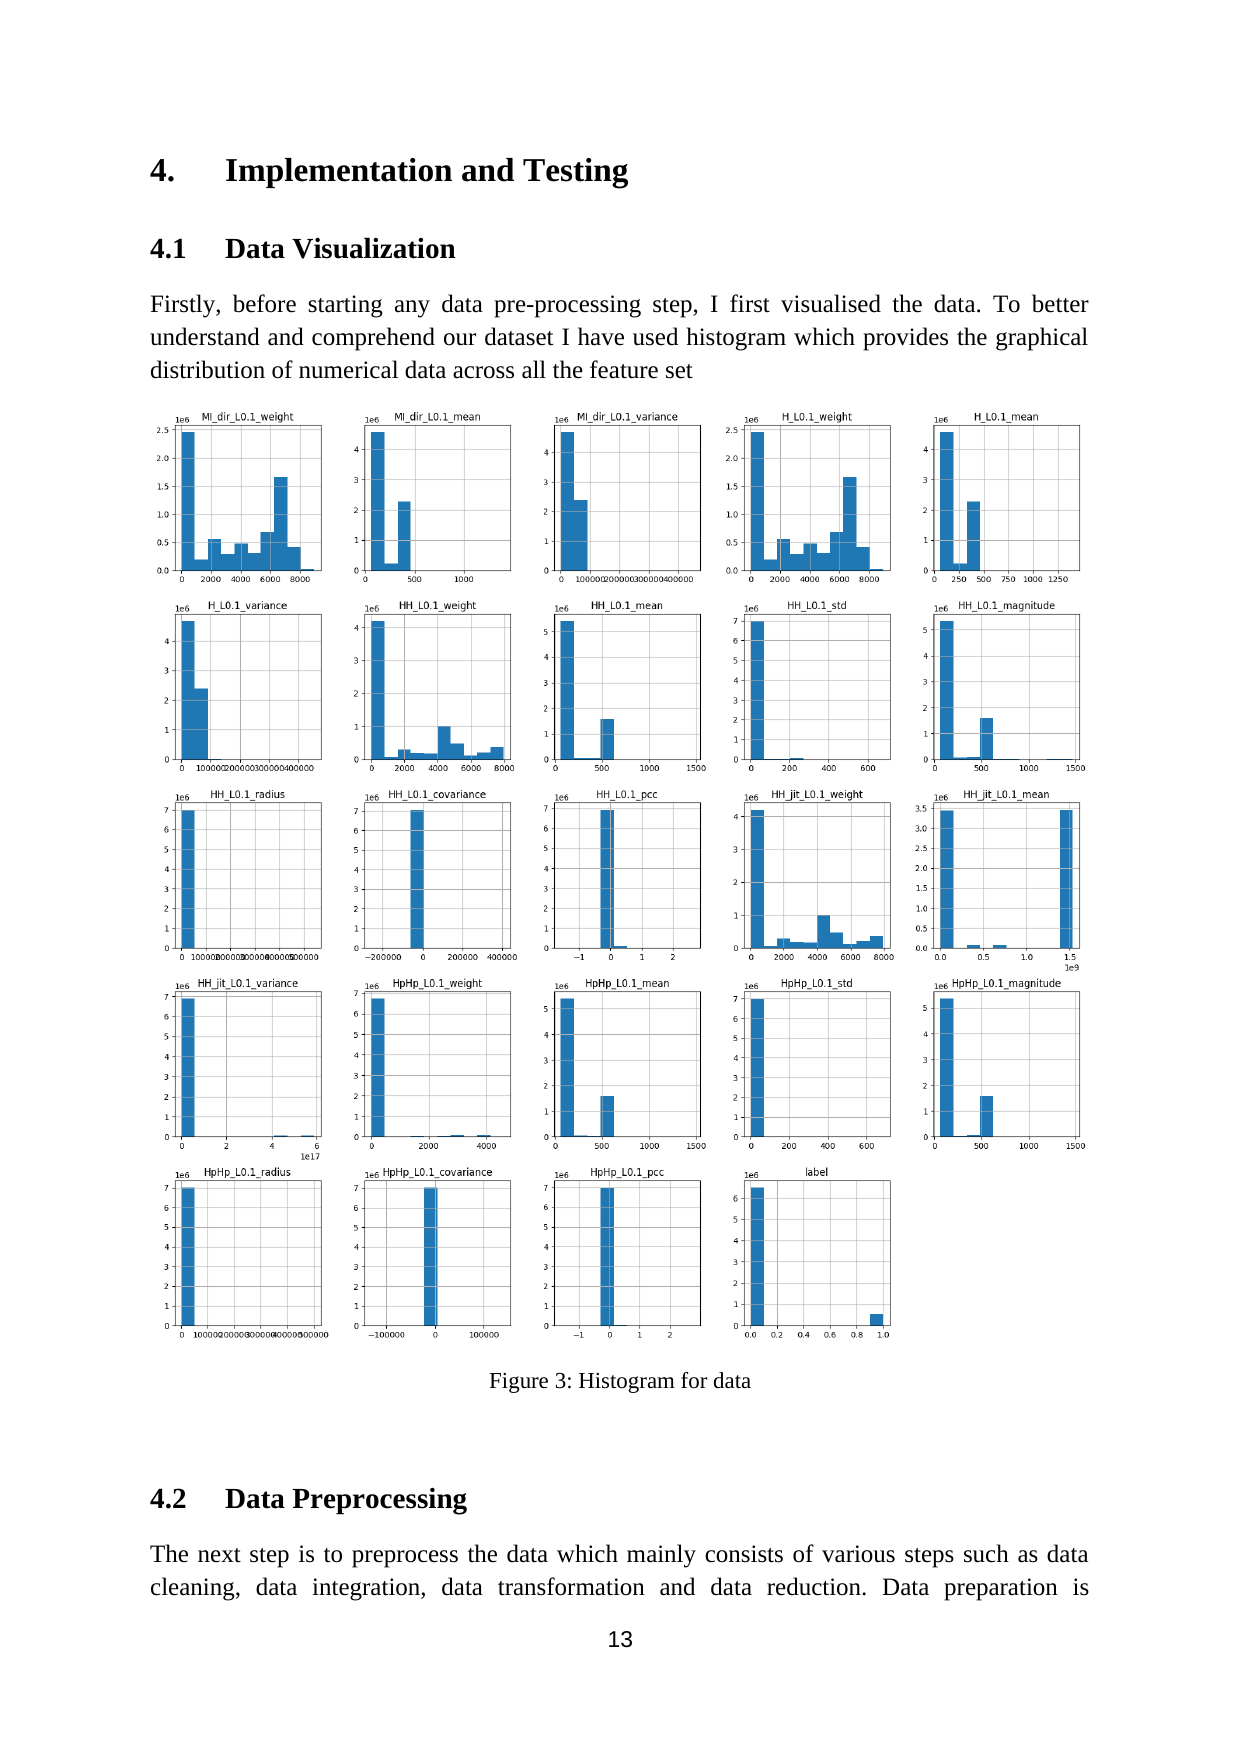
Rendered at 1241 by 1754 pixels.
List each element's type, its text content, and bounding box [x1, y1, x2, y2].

subtitle 4.1 Data Visualization [150, 232, 1090, 265]
text Figure 3: Histogram for data [150, 1367, 1090, 1393]
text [150, 1539, 1090, 1601]
text Firstly, before starting any data pre-processing step, I first visualised the data. To better understand and comprehend our dataset I have used histogram which provides the graphical distribution of numerical data across all the feature set [150, 289, 1090, 384]
picture [150, 406, 1091, 1345]
subtitle 4. Implementation and Testing [150, 150, 1090, 188]
subtitle 4.2 Data Preprocessing [150, 1482, 1090, 1515]
